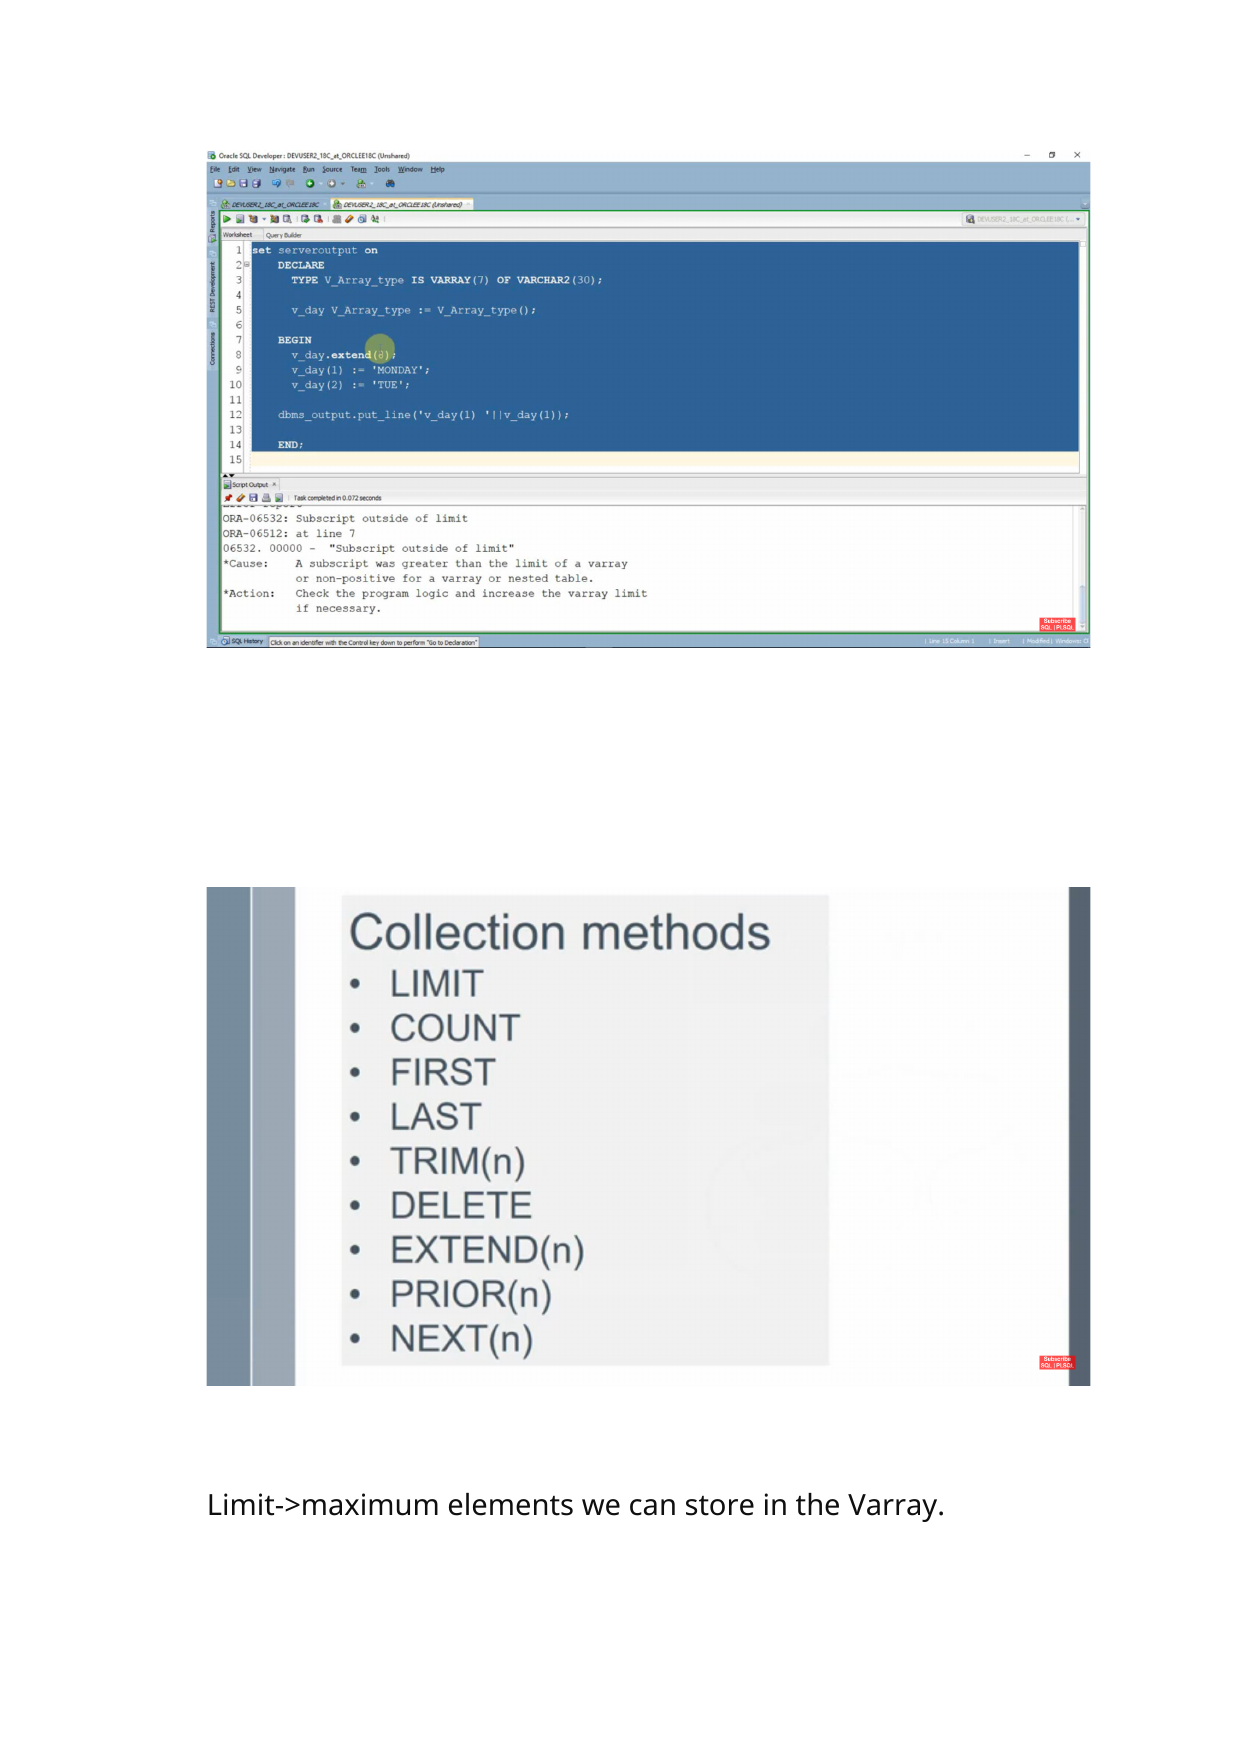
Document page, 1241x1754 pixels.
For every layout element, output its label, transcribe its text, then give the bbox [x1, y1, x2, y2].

text Limit->maximum elements we can store in the Varray. [207, 1484, 1090, 1524]
picture [206, 150, 1091, 648]
picture [206, 887, 1091, 1386]
